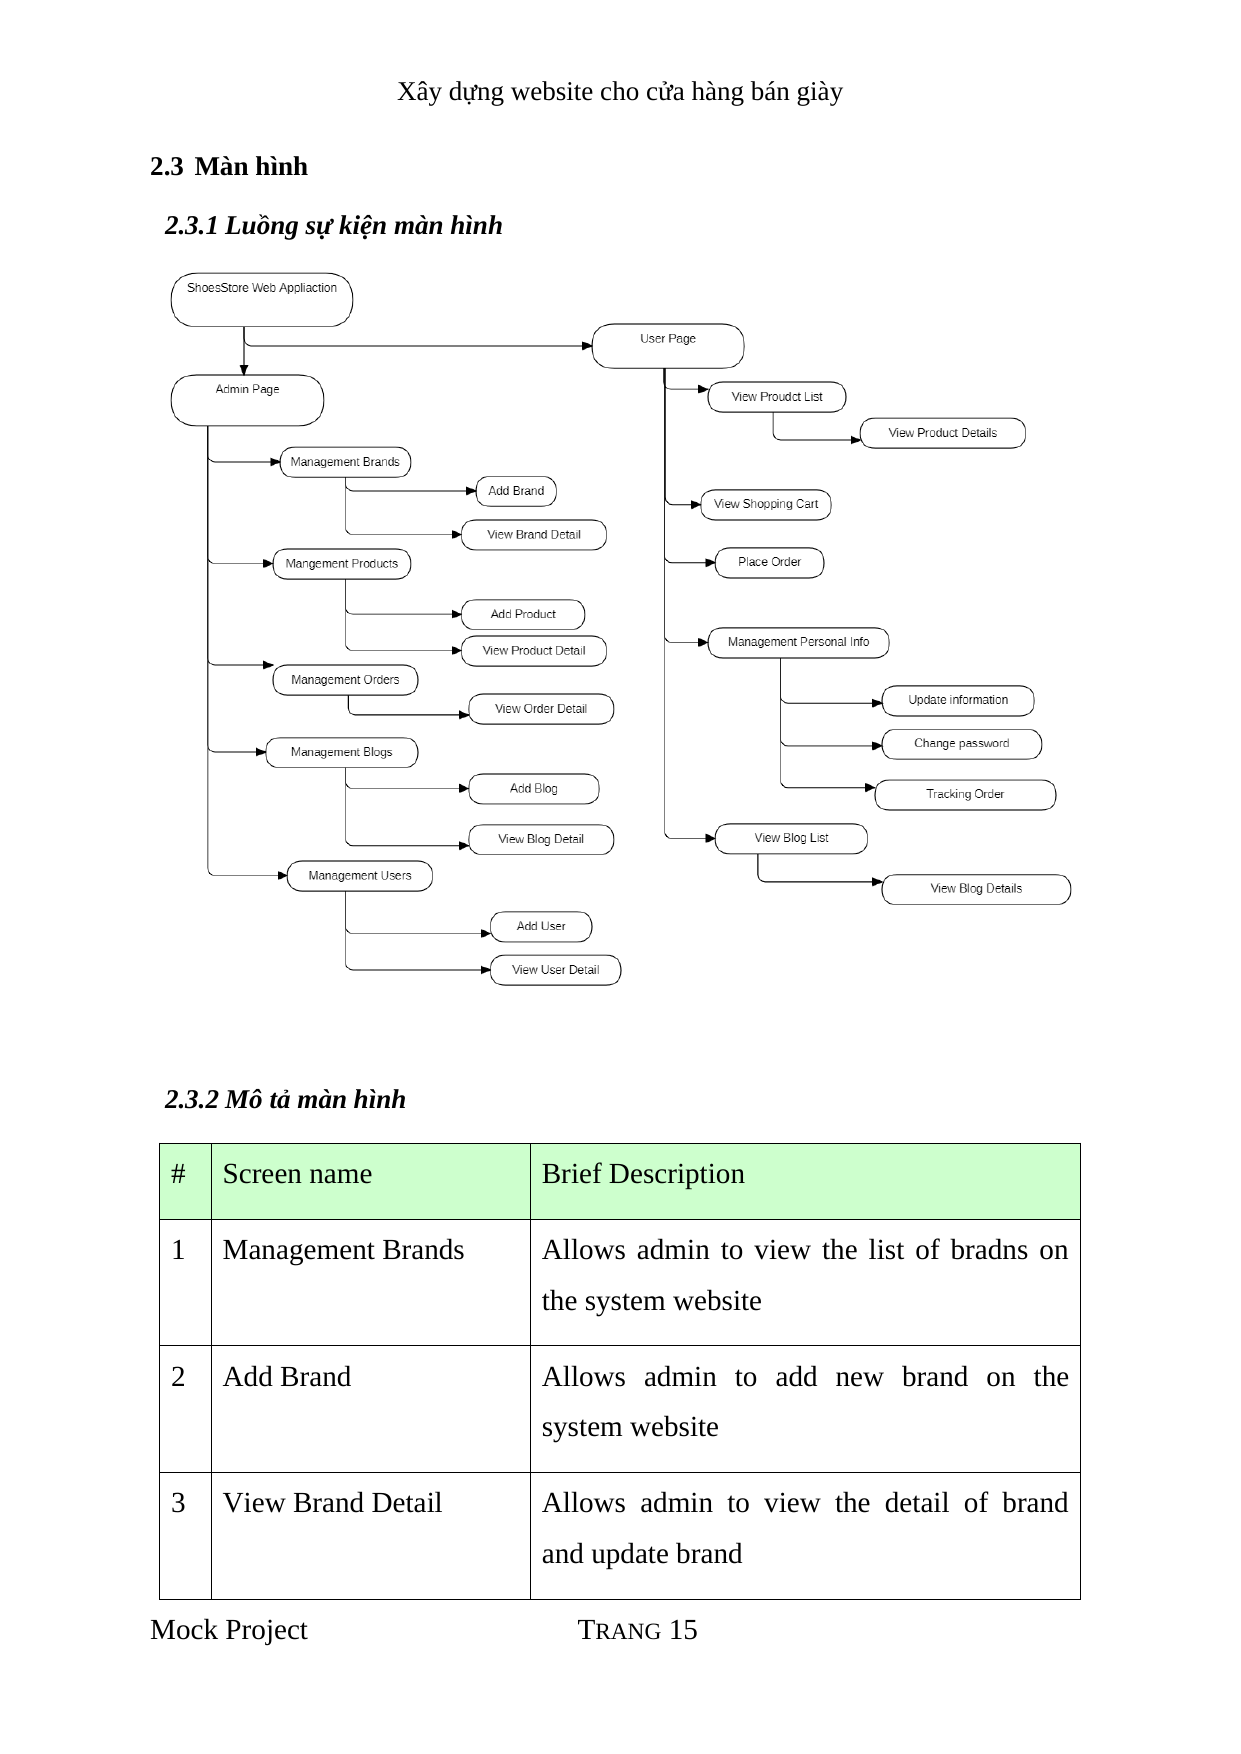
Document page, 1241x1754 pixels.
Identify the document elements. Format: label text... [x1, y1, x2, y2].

subtitle Màn hình [150, 150, 1090, 181]
table_header # [160, 1144, 211, 1219]
table_cell 1 [160, 1220, 211, 1345]
table_cell Allows admin to view the list of bradns on the system website [531, 1220, 1080, 1345]
table_cell View Brand Detail [212, 1473, 530, 1598]
table_cell 2 [160, 1346, 211, 1472]
table_header Screen name [212, 1144, 530, 1219]
table_cell Add Brand [212, 1346, 530, 1472]
table_cell Management Brands [212, 1220, 530, 1345]
table_cell Allows admin to add new brand on the system website [531, 1346, 1080, 1472]
table_header Brief Description [531, 1144, 1080, 1219]
table_cell 3 [160, 1473, 211, 1598]
picture [150, 268, 1096, 992]
table_cell Allows admin to view the detail of brand and update brand [531, 1473, 1080, 1598]
subtitle Mô tả màn hình [165, 1083, 1090, 1114]
subtitle Luồng sự kiện màn hình [165, 209, 1090, 240]
